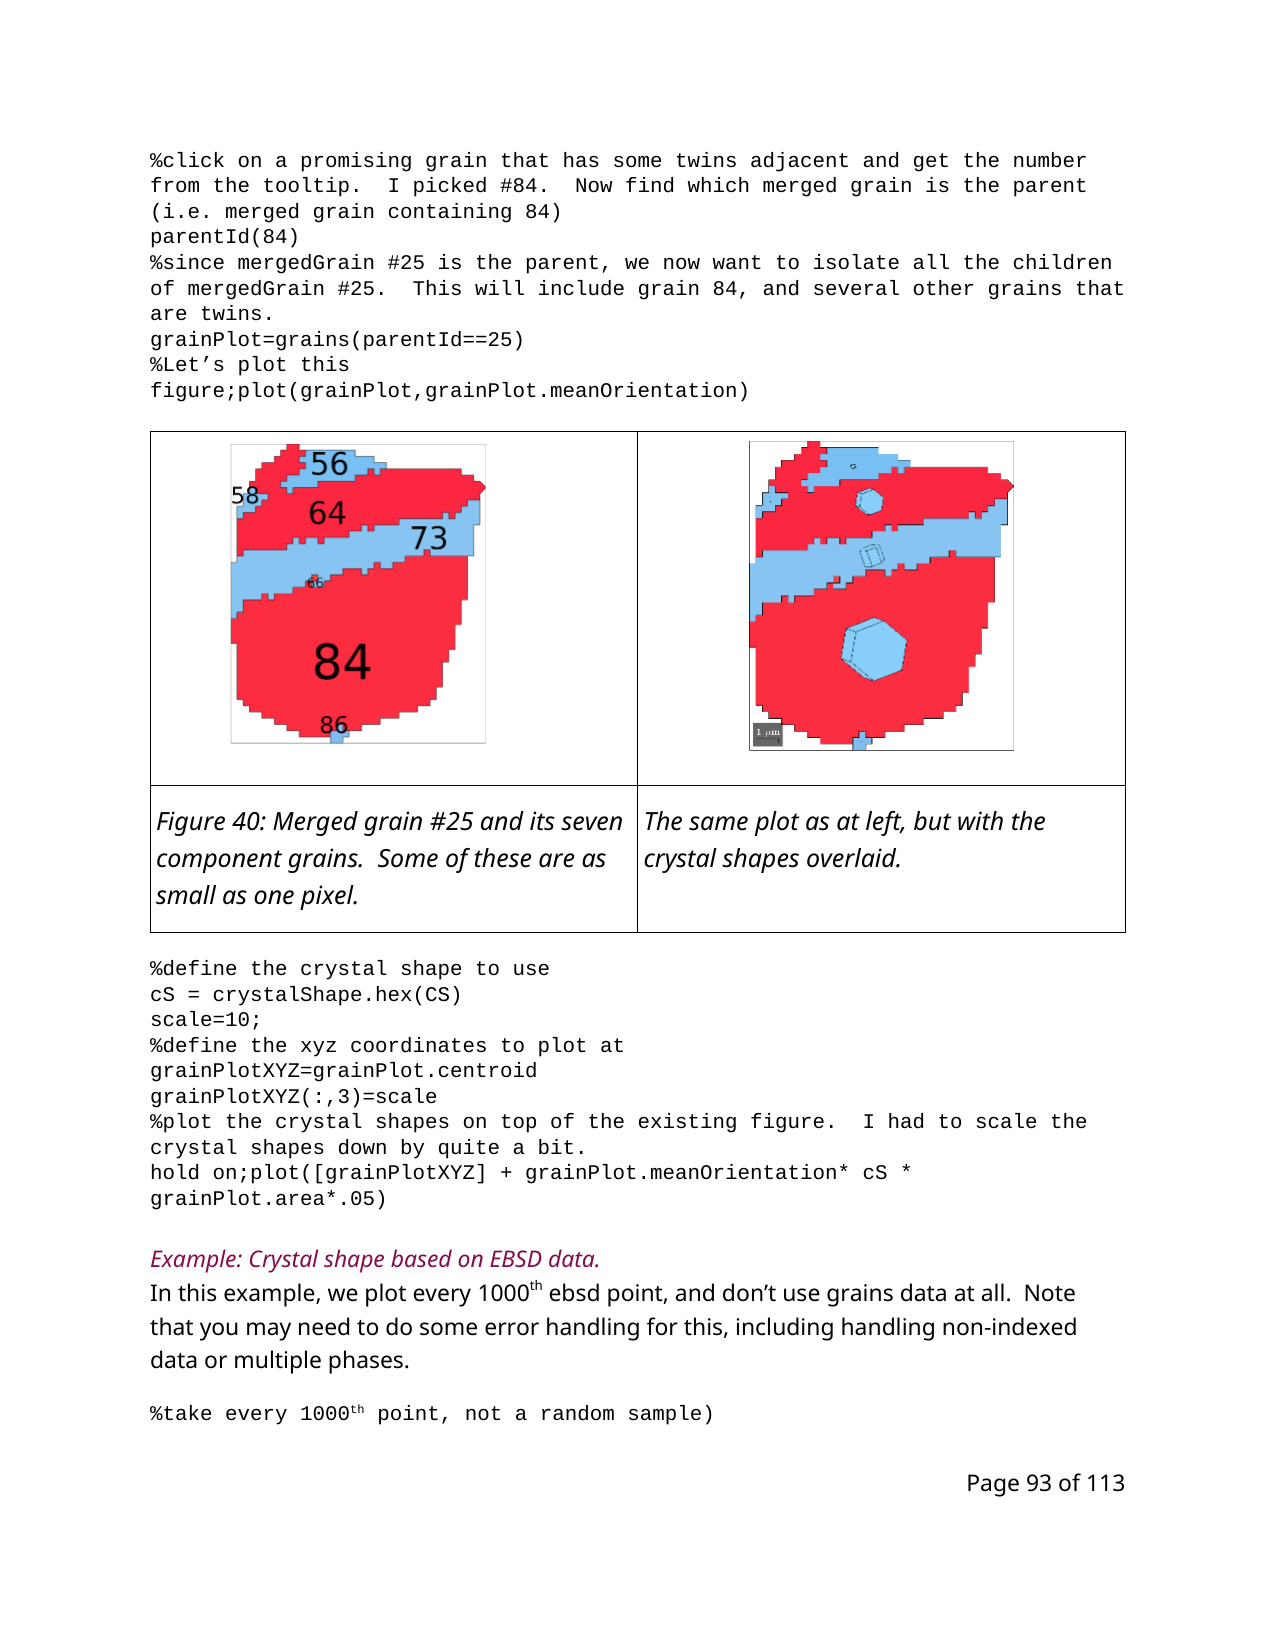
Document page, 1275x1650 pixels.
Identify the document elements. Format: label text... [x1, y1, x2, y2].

text %take every 1000th point, not a random sample) [150, 1403, 1125, 1427]
text %Let’s plot this [150, 354, 1125, 378]
text %click on a promising grain that has some twins adjacent and get the number from the tooltip. I picked #84. Now find which merged grain is the parent (i.e. merged grain containing 84) [150, 150, 1125, 225]
text In this example, we plot every 1000th ebsd point, and don’t use grains data at all. Note that you may need to do some error handling for this, including handling non-indexed data or multiple phases. [150, 1277, 1125, 1375]
table_cell The same plot as at left, but with the crystal shapes overlaid. [638, 786, 1125, 932]
subtitle Example: Crystal shape based on EBSD data. [150, 1243, 1125, 1274]
text scale=10; [150, 1009, 1125, 1033]
text %define the xyz coordinates to plot at [150, 1034, 1125, 1058]
text grainPlotXYZ=grainPlot.centroid [150, 1060, 1125, 1084]
picture [744, 437, 1019, 756]
text %since mergedGrain #25 is the parent, we now want to isolate all the children of mergedGrain #25. This will include grain 84, and several other grains that are twins. [150, 252, 1125, 327]
text hold on;plot([grainPlotXYZ] + grainPlot.meanOrientation* cS * grainPlot.area*.05) [150, 1162, 1125, 1211]
picture [230, 444, 486, 744]
text cS = crystalShape.hex(CS) [150, 983, 1125, 1007]
table_cell Figure 40: Merged grain #25 and its seven component grains. Some of these are as small as one pixel. [151, 786, 637, 932]
text %plot the crystal shapes on top of the existing figure. I had to scale the crystal shapes down by quite a bit. [150, 1111, 1125, 1160]
text %define the crystal shape to use [150, 958, 1125, 982]
table_header [151, 432, 637, 785]
text figure;plot(grainPlot,grainPlot.meanOrientation) [150, 380, 1125, 403]
text grainPlotXYZ(:,3)=scale [150, 1086, 1125, 1109]
text parentId(84) [150, 227, 1125, 250]
table_header [638, 432, 1125, 785]
text grainPlot=grains(parentId==25) [150, 329, 1125, 352]
